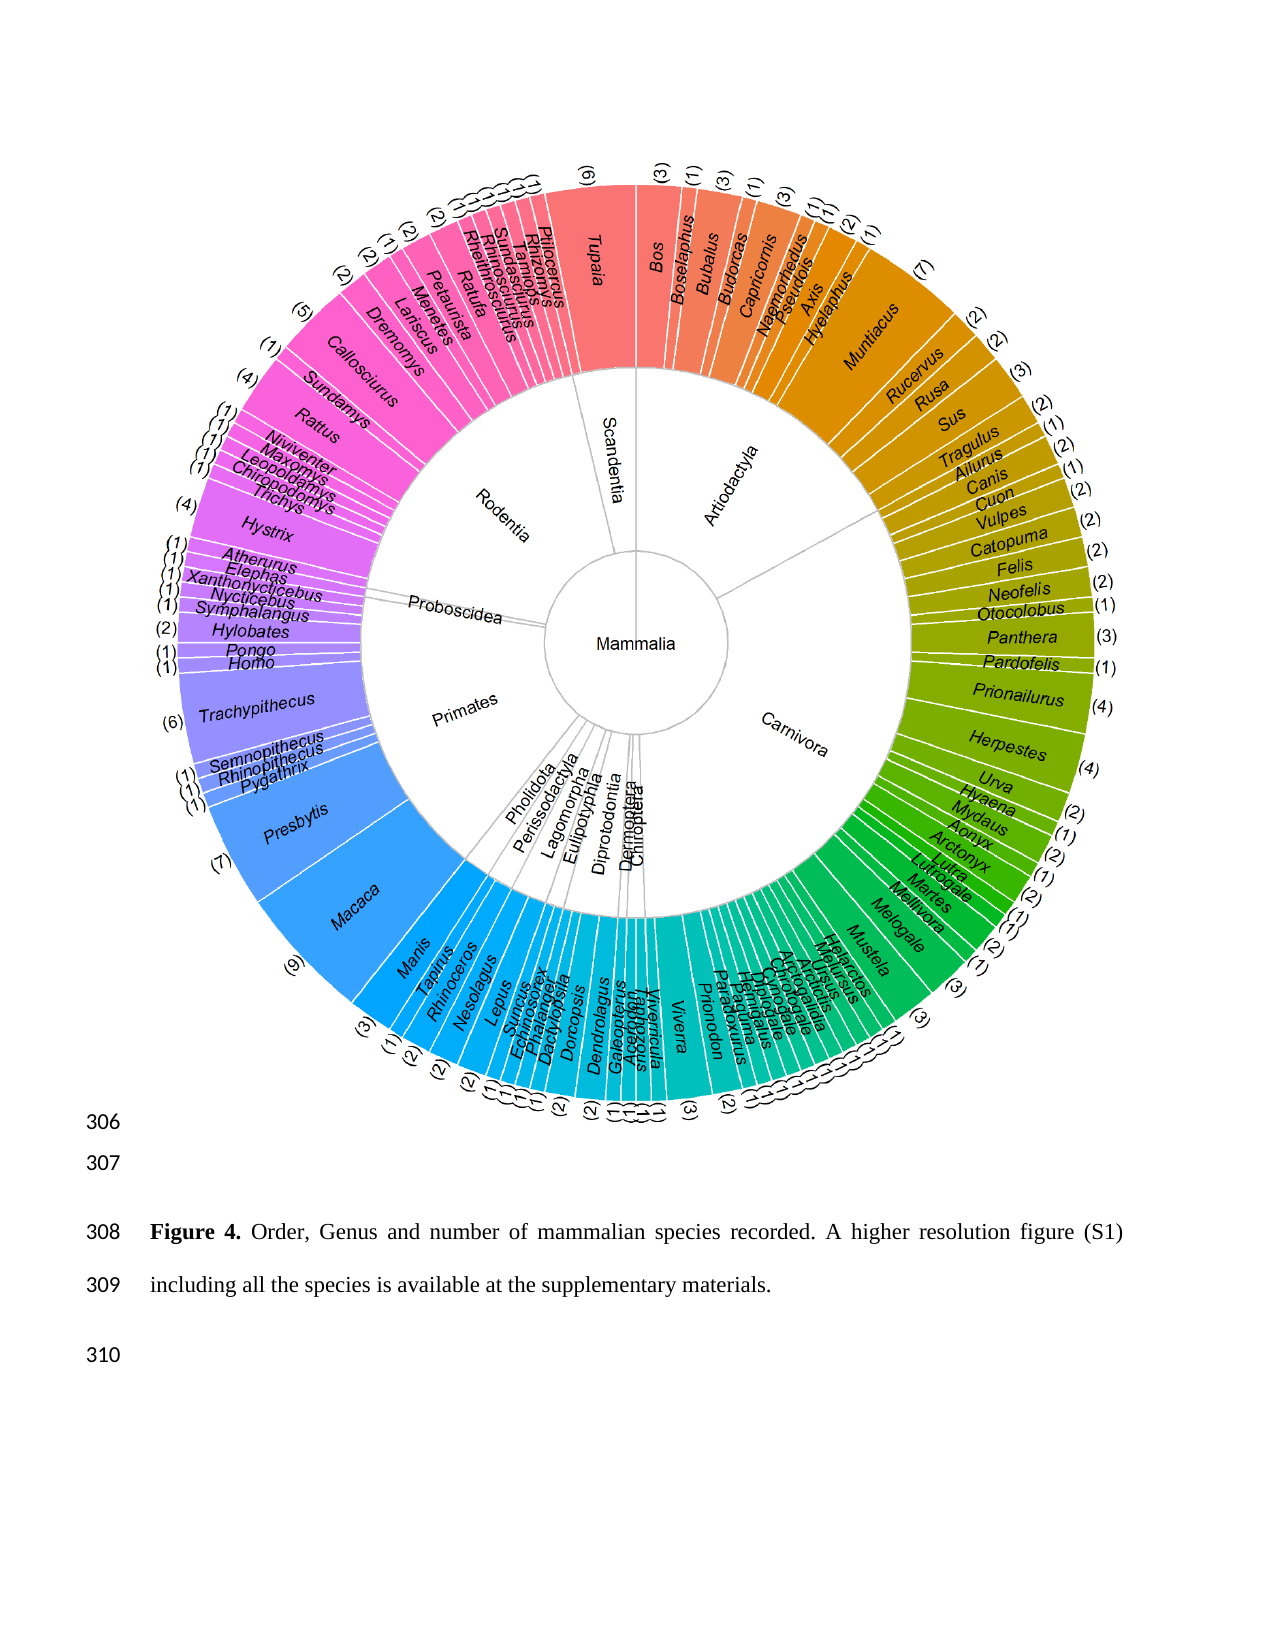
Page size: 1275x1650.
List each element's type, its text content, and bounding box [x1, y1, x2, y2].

picture [152, 150, 1123, 1130]
text Figure 4. Order, Genus and number of mammalian species recorded. A higher resolution figure (S1) including all the species is available at the supplementary materials. [150, 1218, 1125, 1297]
